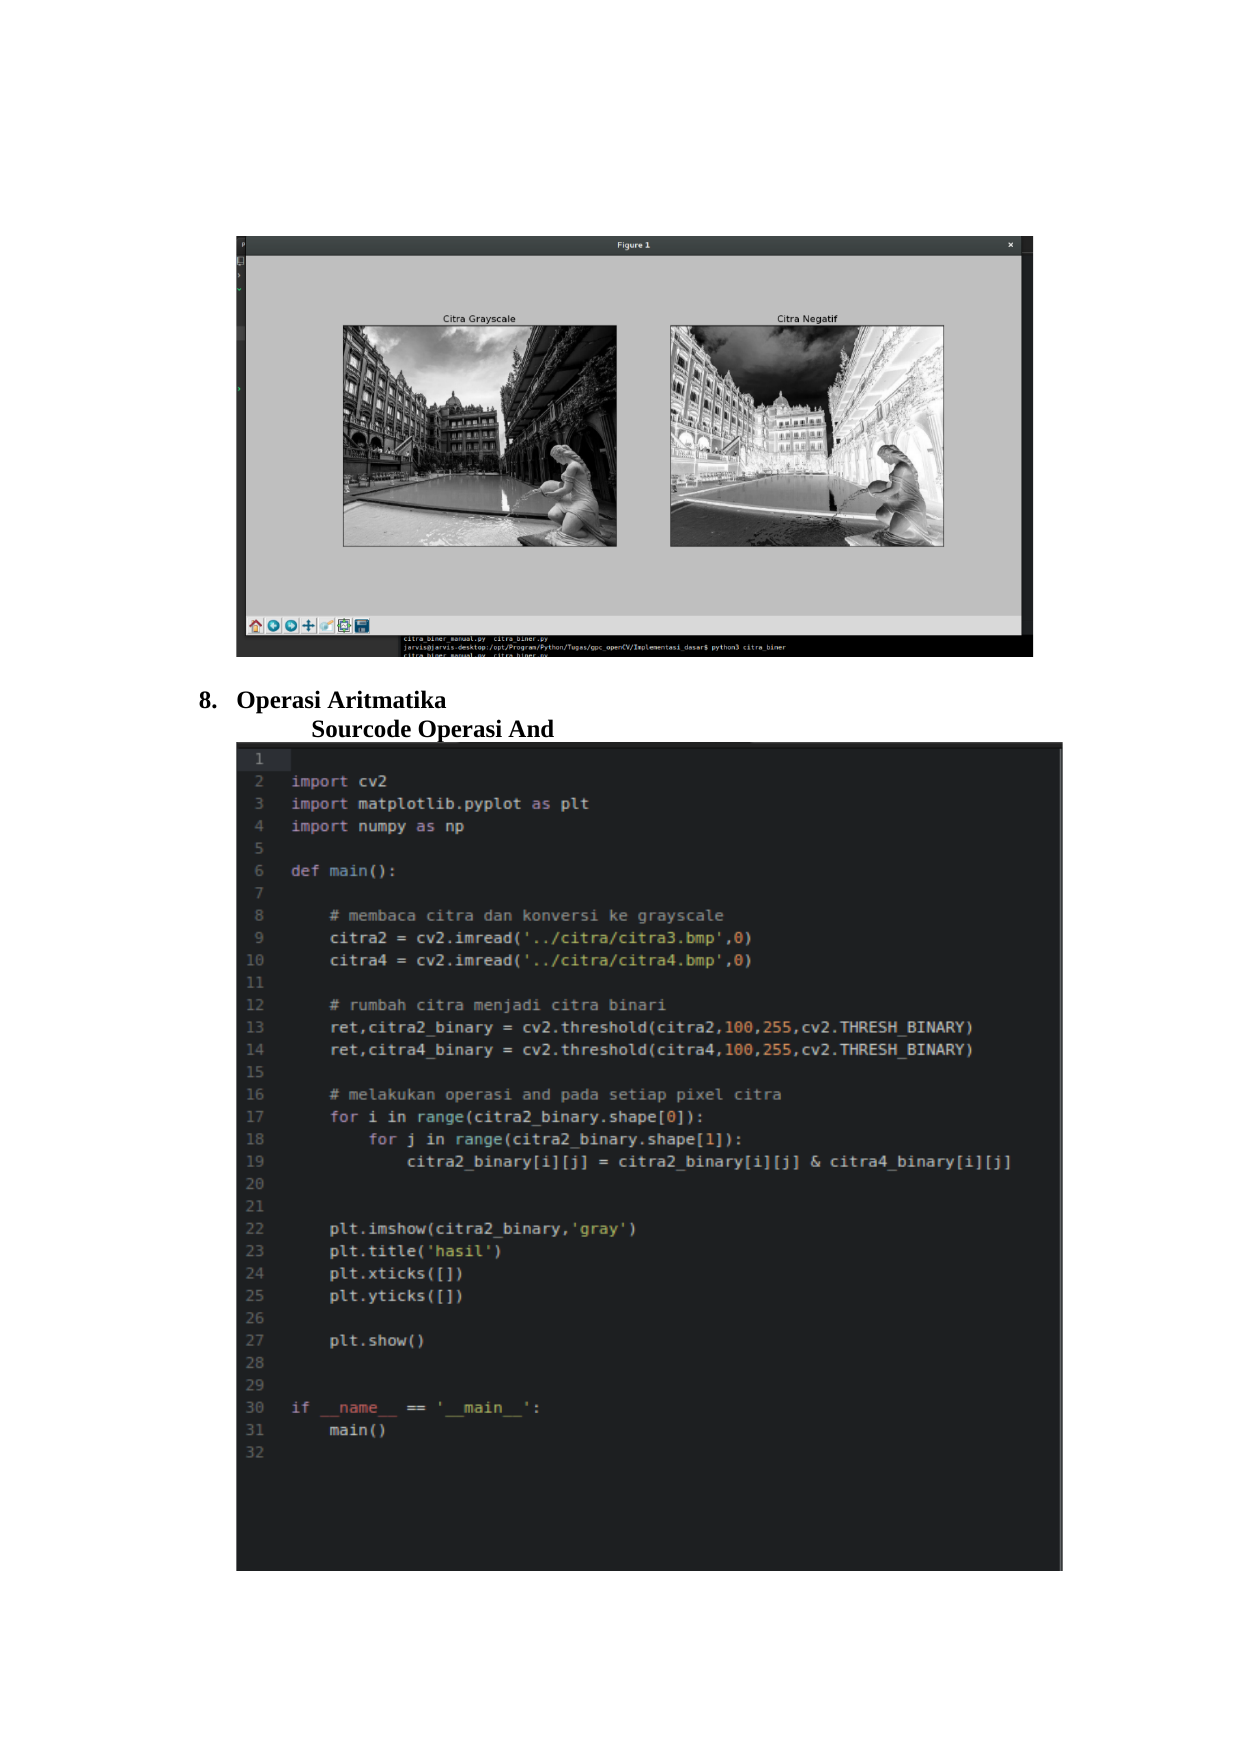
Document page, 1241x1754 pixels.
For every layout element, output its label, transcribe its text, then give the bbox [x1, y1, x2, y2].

picture [236, 742, 1063, 1571]
list Sourcode Operasi And [236, 714, 1063, 742]
picture [236, 236, 1034, 657]
list Operasi Aritmatika [199, 685, 1063, 714]
